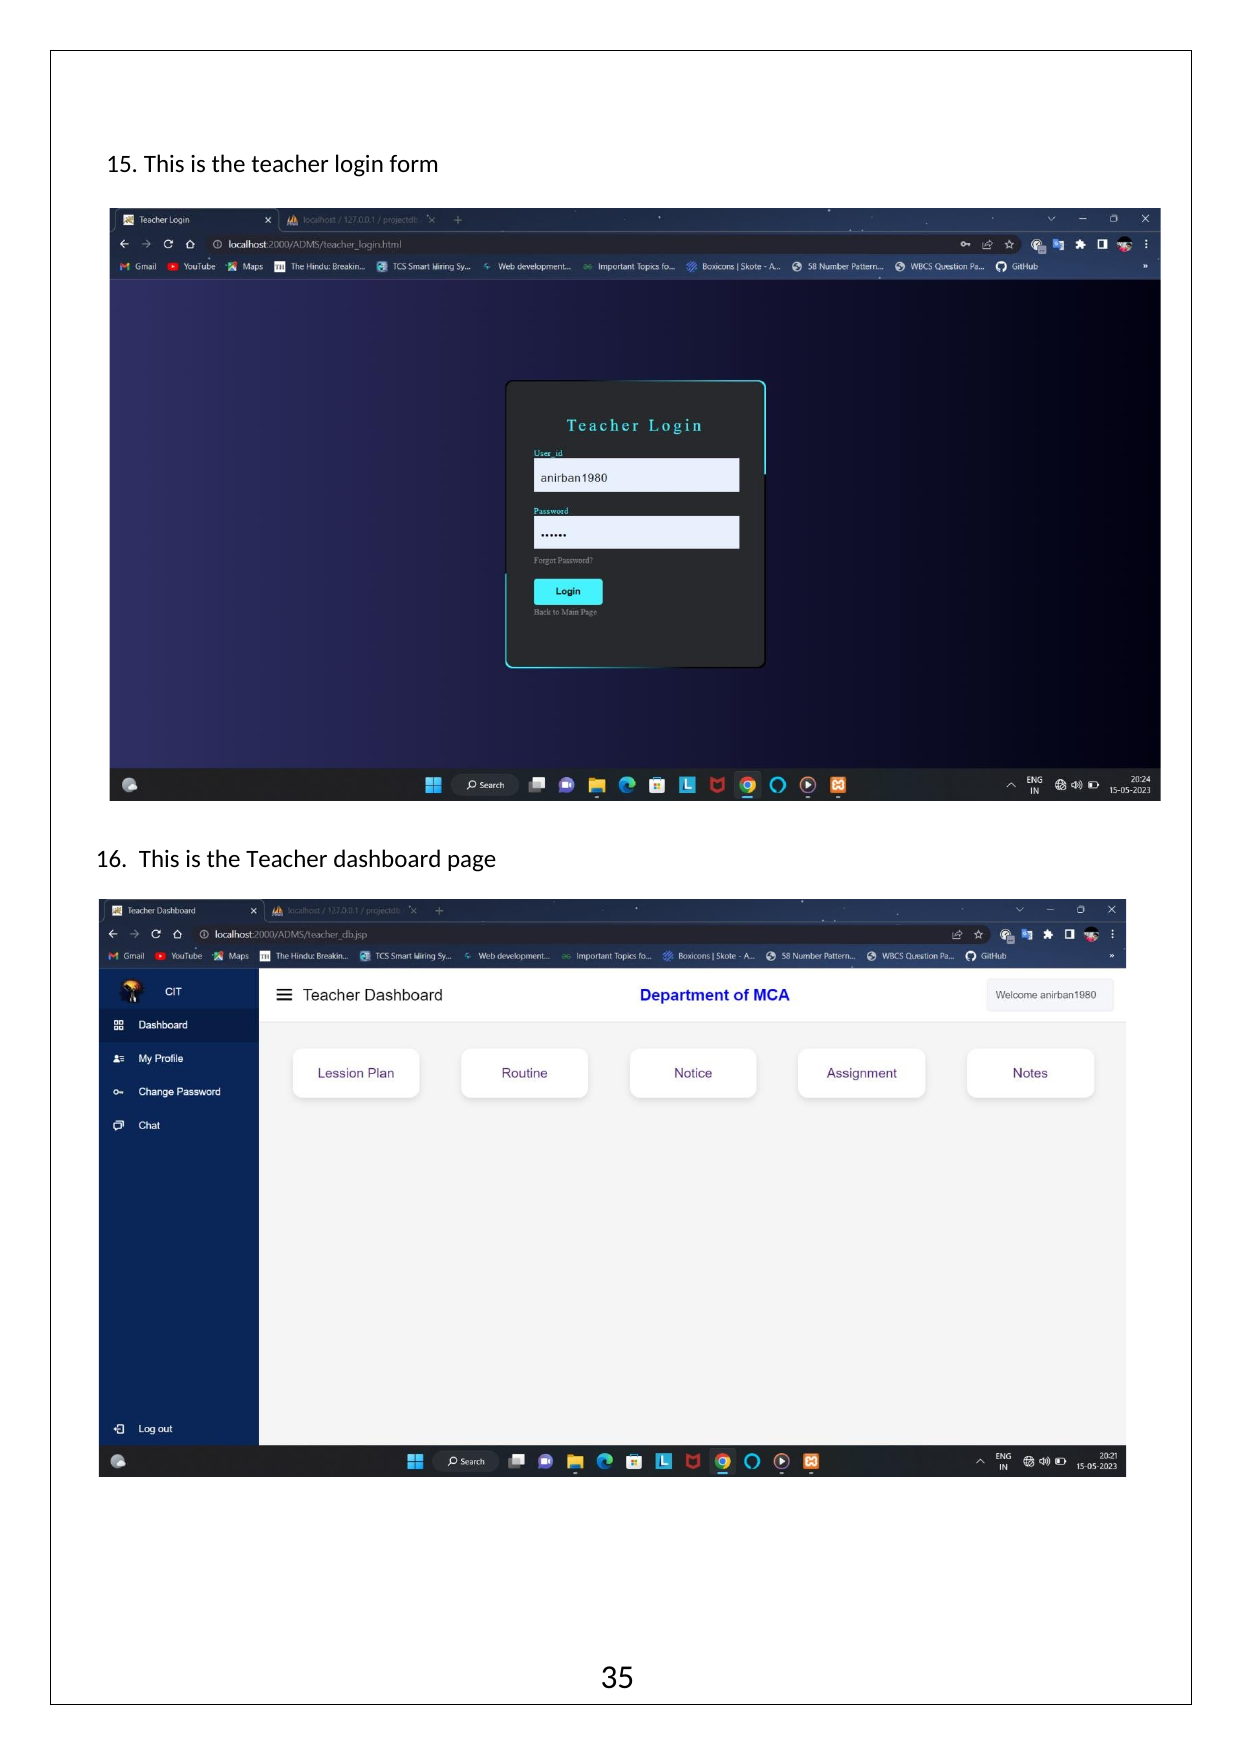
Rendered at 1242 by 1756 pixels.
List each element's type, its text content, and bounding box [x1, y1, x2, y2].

list This is the Teacher dashboard page [96, 843, 1183, 874]
picture [98, 899, 1127, 1477]
list This is the teacher login form [106, 148, 1183, 178]
picture [109, 208, 1161, 801]
